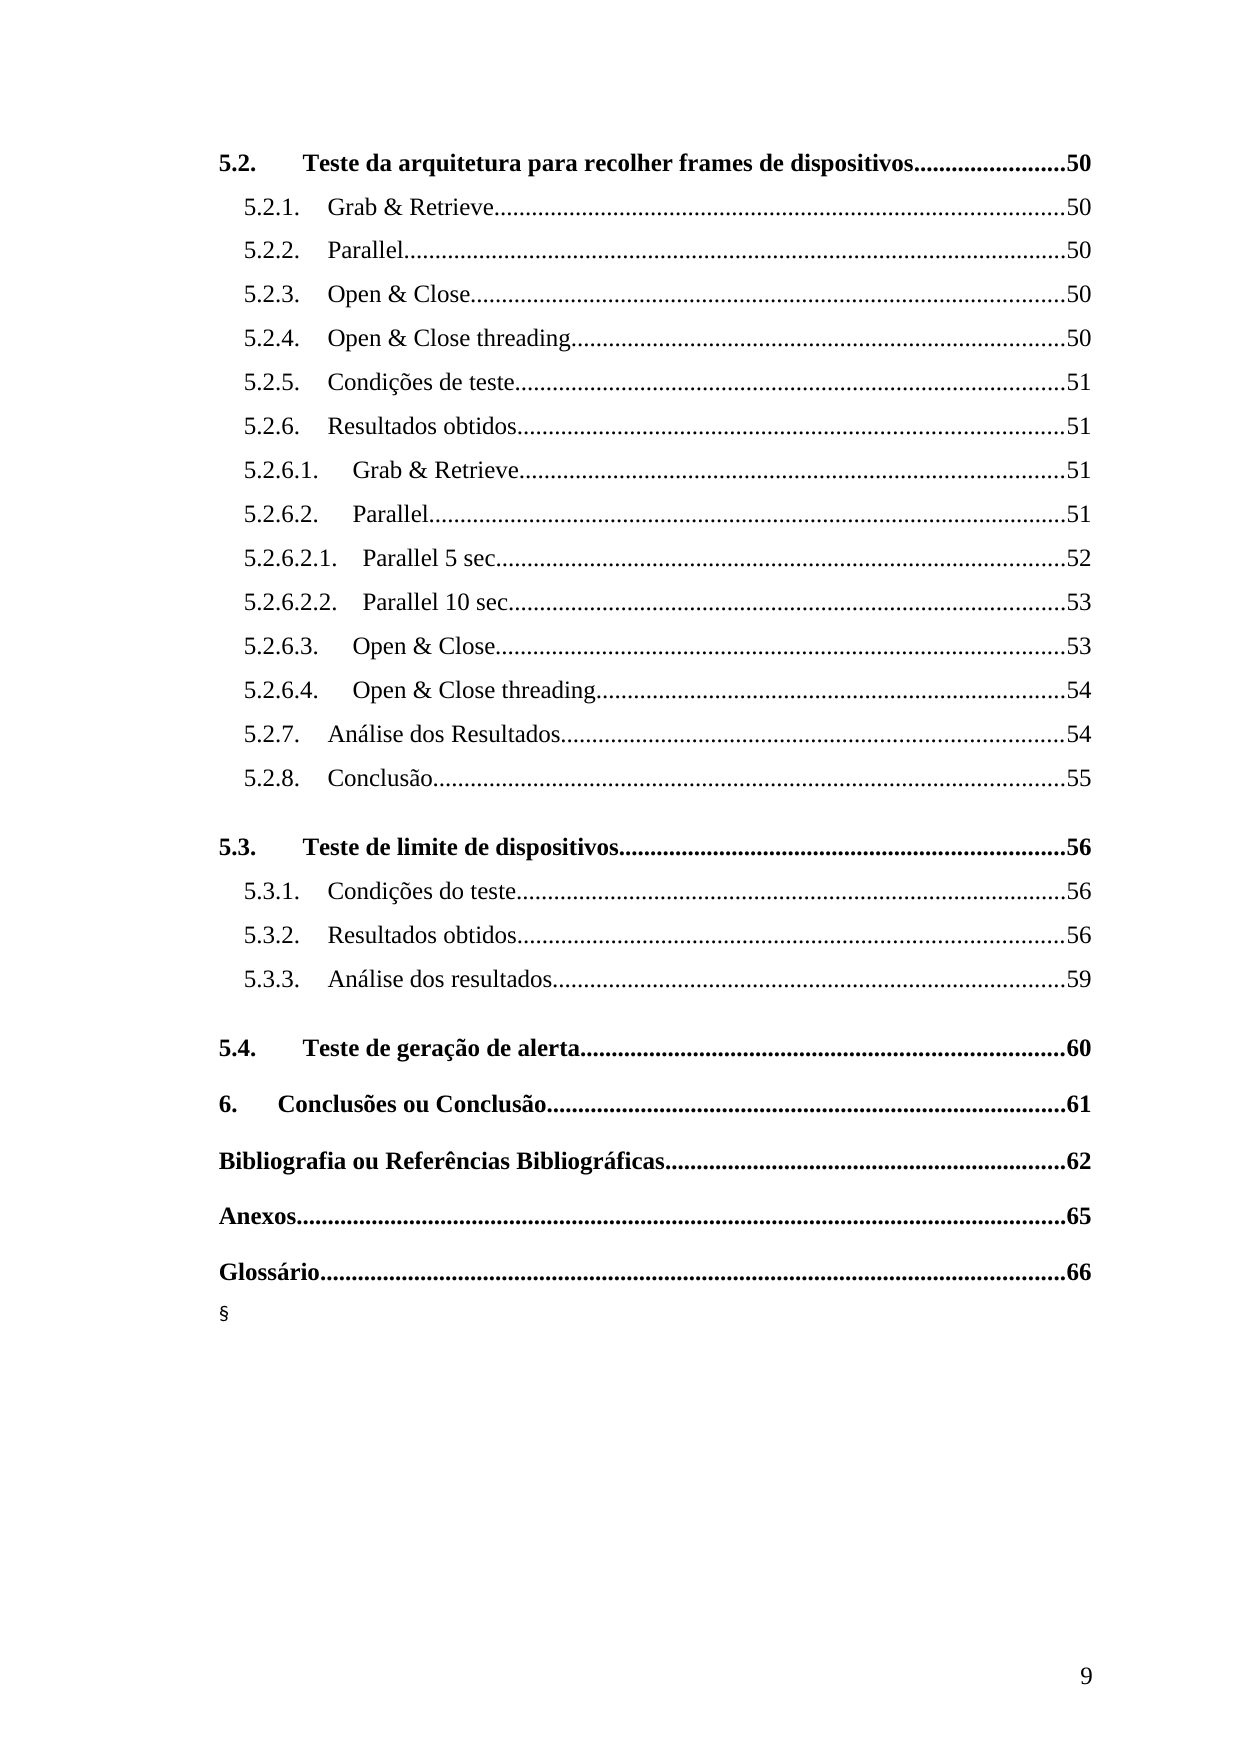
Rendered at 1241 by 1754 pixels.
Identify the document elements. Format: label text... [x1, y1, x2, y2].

text 5.3. Teste de limite de dispositivos 56 [177, 832, 1092, 861]
text 5.2.2. Parallel 50 [202, 236, 1092, 264]
text 5.2.6.2.2. Parallel 10 sec 53 [202, 587, 1092, 616]
text 5.2.6.1. Grab & Retrieve 51 [202, 455, 1092, 484]
text 5.2.6.2.1. Parallel 5 sec 52 [202, 543, 1092, 572]
text 5.2.6.4. Open & Close threading 54 [202, 675, 1092, 704]
text 5.2.6.2. Parallel 51 [202, 499, 1092, 528]
text 5.3.3. Análise dos resultados 59 [202, 964, 1092, 993]
text Bibliografia ou Referências Bibliográficas 62 [177, 1146, 1092, 1174]
text § [177, 1300, 1092, 1326]
text 5.2.1. Grab & Retrieve 50 [202, 192, 1092, 220]
text 5.2.8. Conclusão 55 [202, 763, 1092, 792]
text Anexos 65 [177, 1201, 1092, 1230]
text 5.4. Teste de geração de alerta 60 [177, 1033, 1092, 1062]
text 5.2.3. Open & Close 50 [202, 279, 1092, 308]
text 5.3.2. Resultados obtidos 56 [202, 920, 1092, 949]
text 5.2.5. Condições de teste 51 [202, 367, 1092, 396]
text 5.2.6. Resultados obtidos 51 [202, 411, 1092, 440]
text Glossário 66 [177, 1257, 1092, 1286]
text 6. Conclusões ou Conclusão 61 [177, 1089, 1092, 1118]
text 5.2.6.3. Open & Close 53 [202, 631, 1092, 660]
text 5.2.4. Open & Close threading 50 [202, 323, 1092, 352]
text 5.2. Teste da arquitetura para recolher frames de dispositivos 50 [177, 148, 1092, 176]
text 5.3.1. Condições do teste 56 [202, 876, 1092, 905]
text 5.2.7. Análise dos Resultados 54 [202, 719, 1092, 748]
